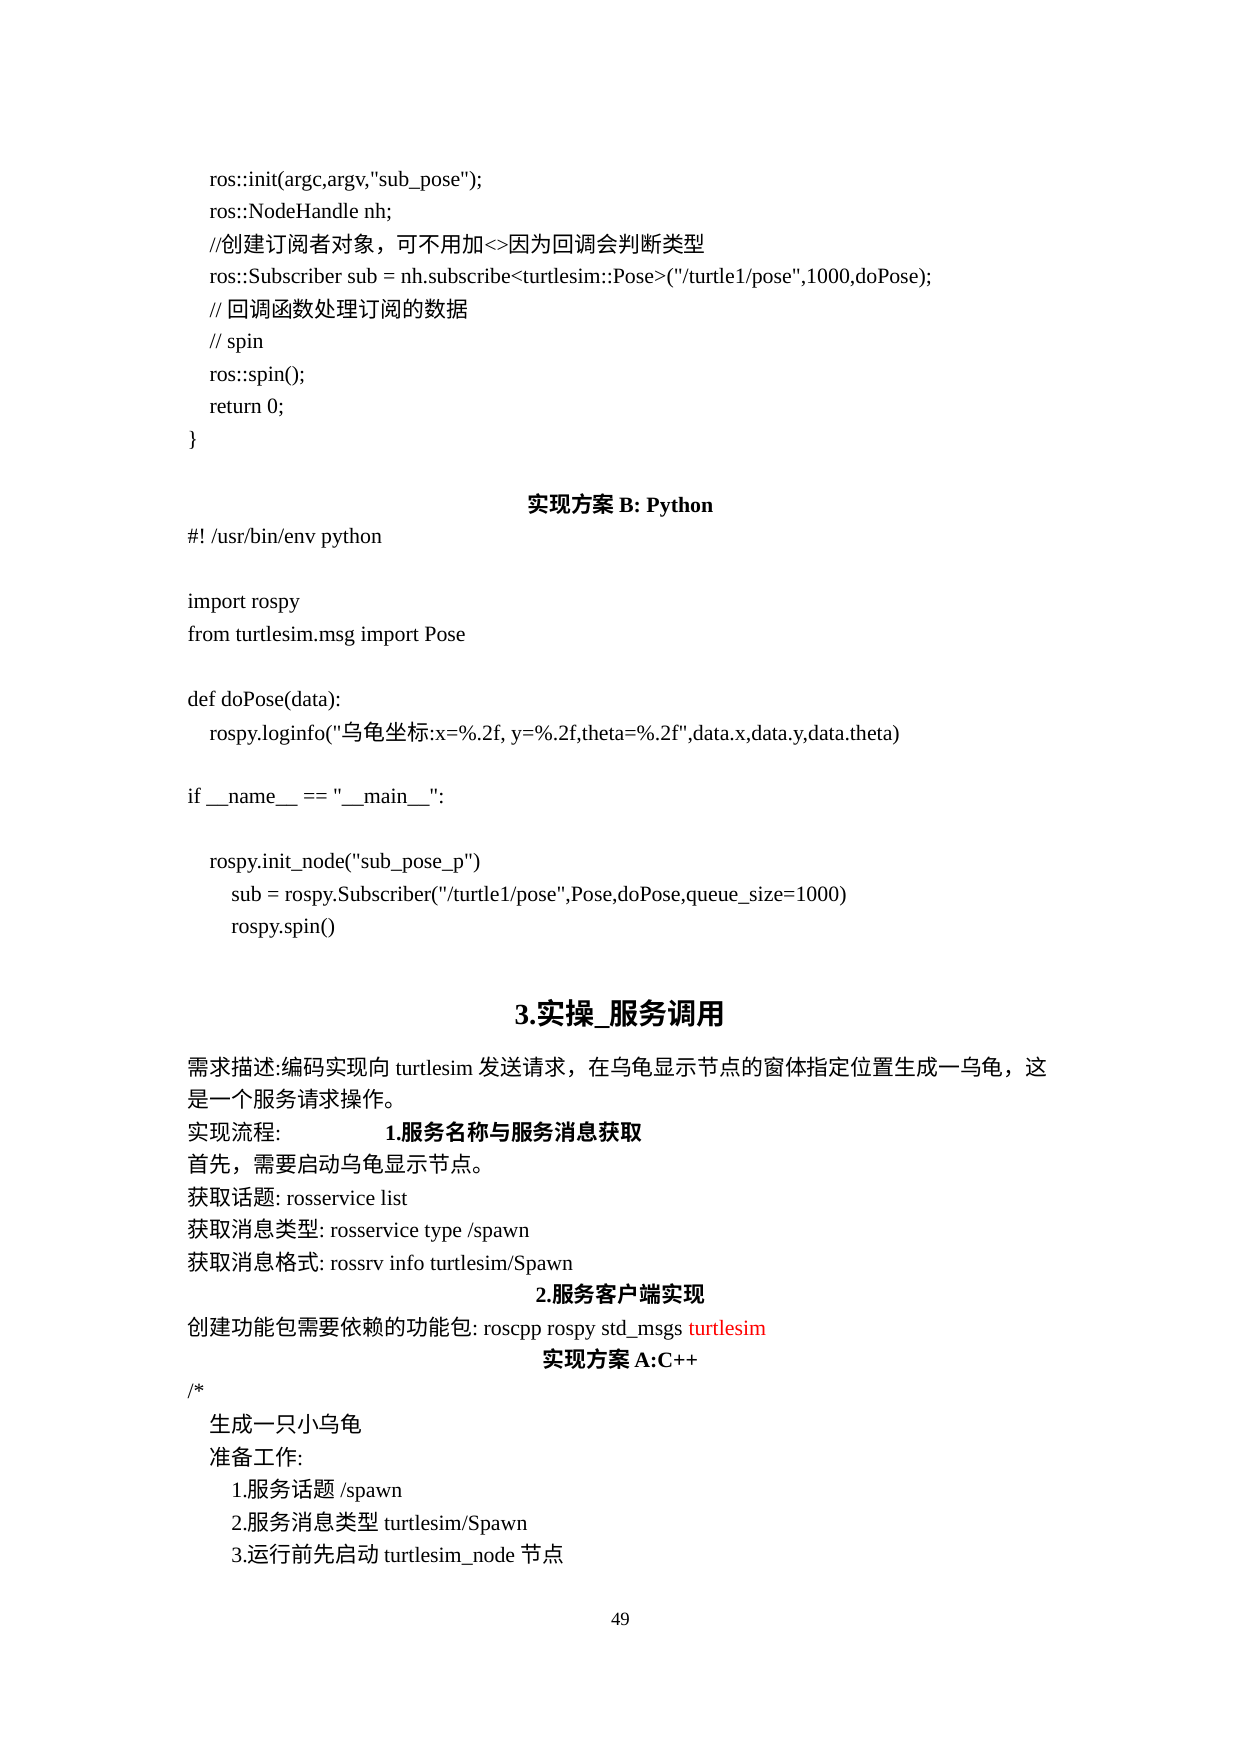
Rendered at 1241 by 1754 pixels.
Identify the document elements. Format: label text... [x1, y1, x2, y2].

text 需求描述:编码实现向 turtlesim 发送请求，在乌龟显示节点的窗体指定位置生成一乌龟，这是一个服务请求操作。 [187, 1049, 1053, 1114]
text if __name__ == "__main__": [187, 779, 1053, 812]
text 获取消息类型: rosservice type /spawn [187, 1212, 1053, 1244]
text 3.运行前先启动 turtlesim_node 节点 [187, 1537, 1053, 1569]
text 实现流程: 1.服务名称与服务消息获取 [187, 1114, 1053, 1147]
text 获取消息格式: rossrv info turtlesim/Spawn [187, 1244, 1053, 1277]
text ros::spin(); [187, 357, 1053, 389]
text 首先，需要启动乌龟显示节点。 [187, 1147, 1053, 1179]
text 实现方案A:C++ [187, 1342, 1053, 1374]
text 获取话题: rosservice list [187, 1179, 1053, 1212]
text 创建功能包需要依赖的功能包: roscpp rospy std_msgs turtlesim [187, 1309, 1053, 1342]
text sub = rospy.Subscriber("/turtle1/pose",Pose,doPose,queue_size=1000) [187, 877, 1053, 909]
text 2.服务客户端实现 [187, 1277, 1053, 1309]
text // spin [187, 324, 1053, 357]
text ros::NodeHandle nh; [187, 194, 1053, 227]
text import rospy [187, 584, 1053, 617]
text rospy.init_node("sub_pose_p") [187, 844, 1053, 877]
text 2.服务消息类型 turtlesim/Spawn [187, 1504, 1053, 1537]
text rospy.spin() [187, 909, 1053, 942]
text return 0; [187, 389, 1053, 422]
text 1.服务话题 /spawn [187, 1472, 1053, 1504]
text } [187, 422, 1053, 454]
text def doPose(data): [187, 682, 1053, 714]
text 准备工作: [187, 1439, 1053, 1472]
text // 回调函数处理订阅的数据 [187, 292, 1053, 324]
subtitle 3.实操_服务调用 [187, 991, 1053, 1033]
text //创建订阅者对象，可不用加<>因为回调会判断类型 [187, 227, 1053, 259]
text #! /usr/bin/env python [187, 519, 1053, 552]
text rospy.loginfo("乌龟坐标:x=%.2f, y=%.2f,theta=%.2f",data.x,data.y,data.theta) [187, 714, 1053, 747]
text from turtlesim.msg import Pose [187, 617, 1053, 649]
text ros::Subscriber sub = nh.subscribe<turtlesim::Pose>("/turtle1/pose",1000,doPose); [187, 259, 1053, 292]
text 生成一只小乌龟 [187, 1407, 1053, 1439]
text /* [187, 1374, 1053, 1407]
text 实现方案B: Python [187, 487, 1053, 519]
text ros::init(argc,argv,"sub_pose"); [187, 162, 1053, 194]
